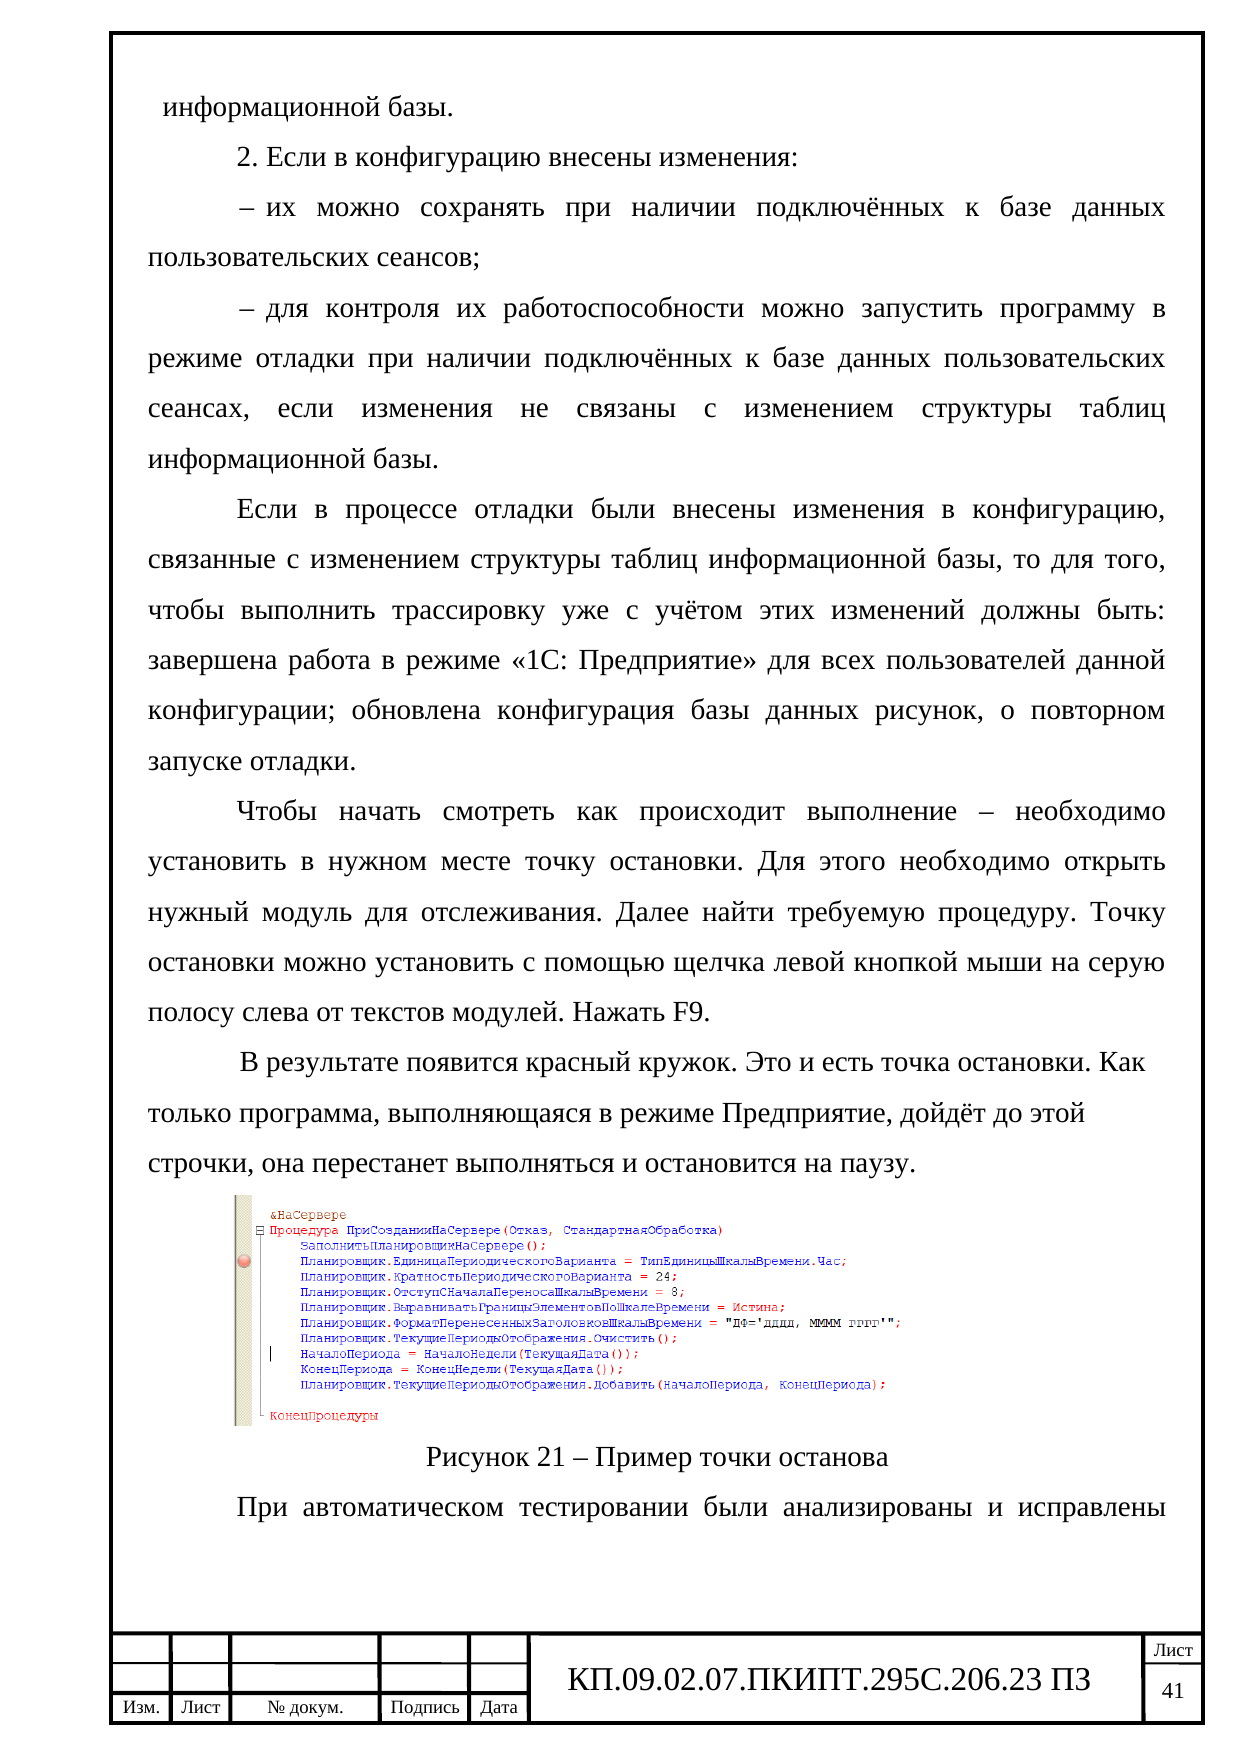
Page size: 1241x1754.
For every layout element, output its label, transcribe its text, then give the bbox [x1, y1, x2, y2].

list их можно сохранять при наличии подключённых к базе данных пользовательских сеансов; [148, 189, 1167, 273]
list В результате появится красный кружок. Это и есть точка остановки. Как только программа, выполняющаяся в режиме Предприятие, дойдёт до этой строчки, она перестанет выполняться и остановится на паузу. [148, 1044, 1167, 1179]
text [148, 1489, 1167, 1523]
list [162, 89, 1167, 122]
list для контроля их работоспособности можно запустить программу в режиме отладки при наличии подключённых к базе данных пользовательских сеансах, если изменения не связаны с изменением структуры таблиц информационной базы. [148, 290, 1167, 474]
text Если в процессе отладки были внесены изменения в конфигурацию, связанные с изменением структуры таблиц информационной базы, то для того, чтобы выполнить трассировку уже с учётом этих изменений должны быть: завершена работа в режиме «1С: Предприятие» для всех пользователей данной конфигурации; обновлена конфигурация базы данных рисунок, о повторном запуске отладки. [148, 491, 1167, 776]
picture [233, 1195, 1081, 1426]
text Рисунок 21 – Пример точки останова [148, 1439, 1167, 1473]
list Если в конфигурацию внесены изменения: [148, 139, 1167, 172]
text Чтобы начать смотреть как происходит выполнение – необходимо установить в нужном месте точку остановки. Для этого необходимо открыть нужный модуль для отслеживания. Далее найти требуемую процедуру. Точку остановки можно установить с помощью щелчка левой кнопкой мыши на серую полосу слева от текстов модулей. Нажать F9. [148, 793, 1167, 1028]
